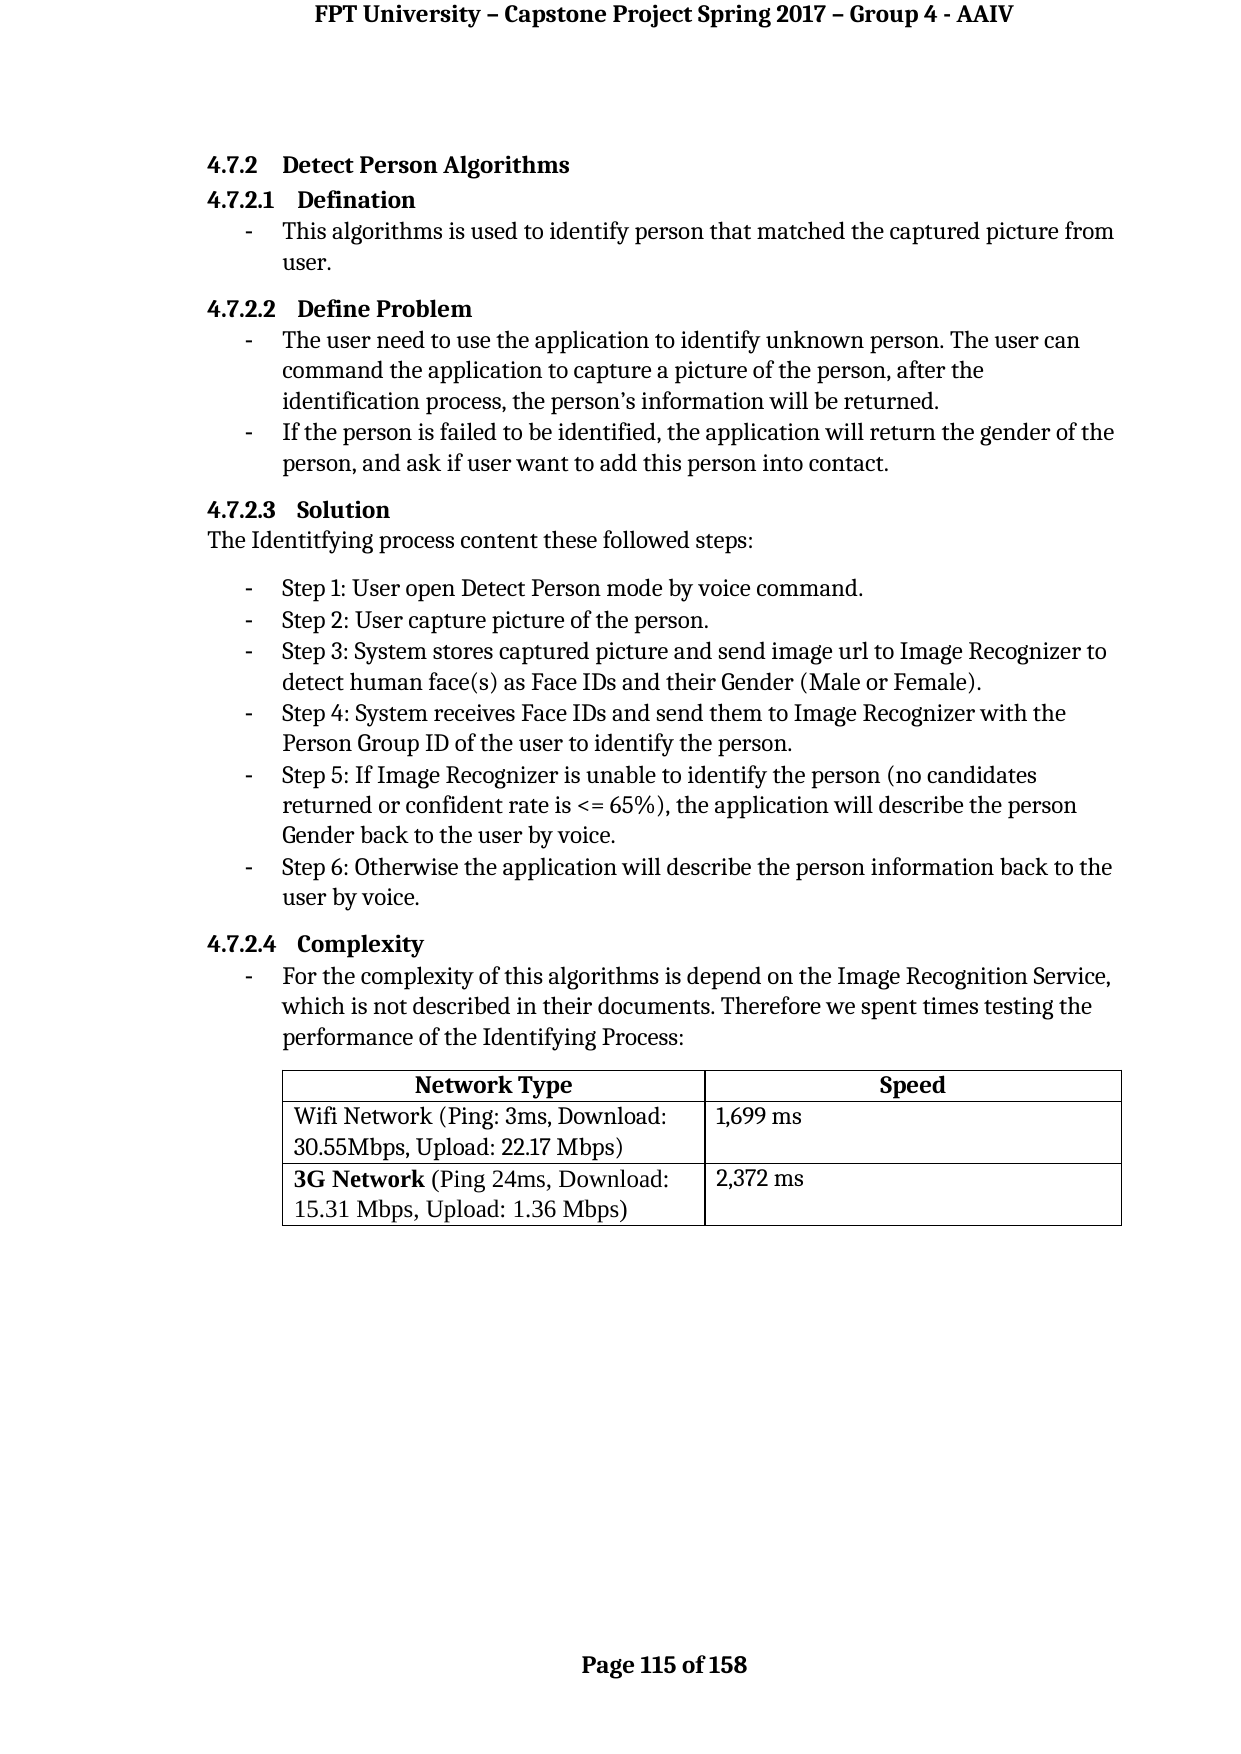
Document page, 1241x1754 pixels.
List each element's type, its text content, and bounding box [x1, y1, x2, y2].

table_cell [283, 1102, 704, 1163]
list Step 1: User open Detect Person mode by voice command. [244, 573, 1122, 603]
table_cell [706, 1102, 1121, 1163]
list Step 4: System receives Face IDs and send them to Image Recognizer with the Person Group ID of the user to identify the person. [244, 698, 1122, 758]
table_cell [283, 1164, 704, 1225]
list If the person is failed to be identified, the application will return the gender of the person, and ask if user want to add this person into contact. [244, 417, 1122, 477]
subtitle Complexity [207, 930, 1122, 959]
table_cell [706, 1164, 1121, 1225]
list Step 6: Otherwise the application will describe the person information back to the user by voice. [244, 852, 1122, 912]
text The Identitfying process content these followed steps: [207, 526, 1122, 555]
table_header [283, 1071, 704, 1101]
list Step 3: System stores captured picture and send image url to Image Recognizer to detect human face(s) as Face IDs and their Gender (Male or Female). [244, 636, 1122, 696]
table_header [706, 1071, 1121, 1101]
list For the complexity of this algorithms is depend on the Image Recognition Service, which is not described in their documents. Therefore we spent times testing the performance of the Identifying Process: [244, 961, 1122, 1051]
subtitle Detect Person Algorithms [207, 151, 1122, 180]
subtitle Solution [207, 496, 1122, 524]
list The user need to use the application to identify unknown person. The user can command the application to capture a picture of the person, after the identification process, the person’s information will be returned. [244, 325, 1122, 416]
list Step 2: User capture picture of the person. [244, 604, 1122, 634]
subtitle Defination [207, 186, 1122, 214]
subtitle Define Problem [207, 294, 1122, 323]
list Step 5: If Image Recognizer is unable to identify the person (no candidates returned or confident rate is <= 65%), the application will describe the person Gender back to the user by voice. [244, 759, 1122, 850]
list This algorithms is used to identify person that matched the captured picture from user. [244, 216, 1122, 276]
